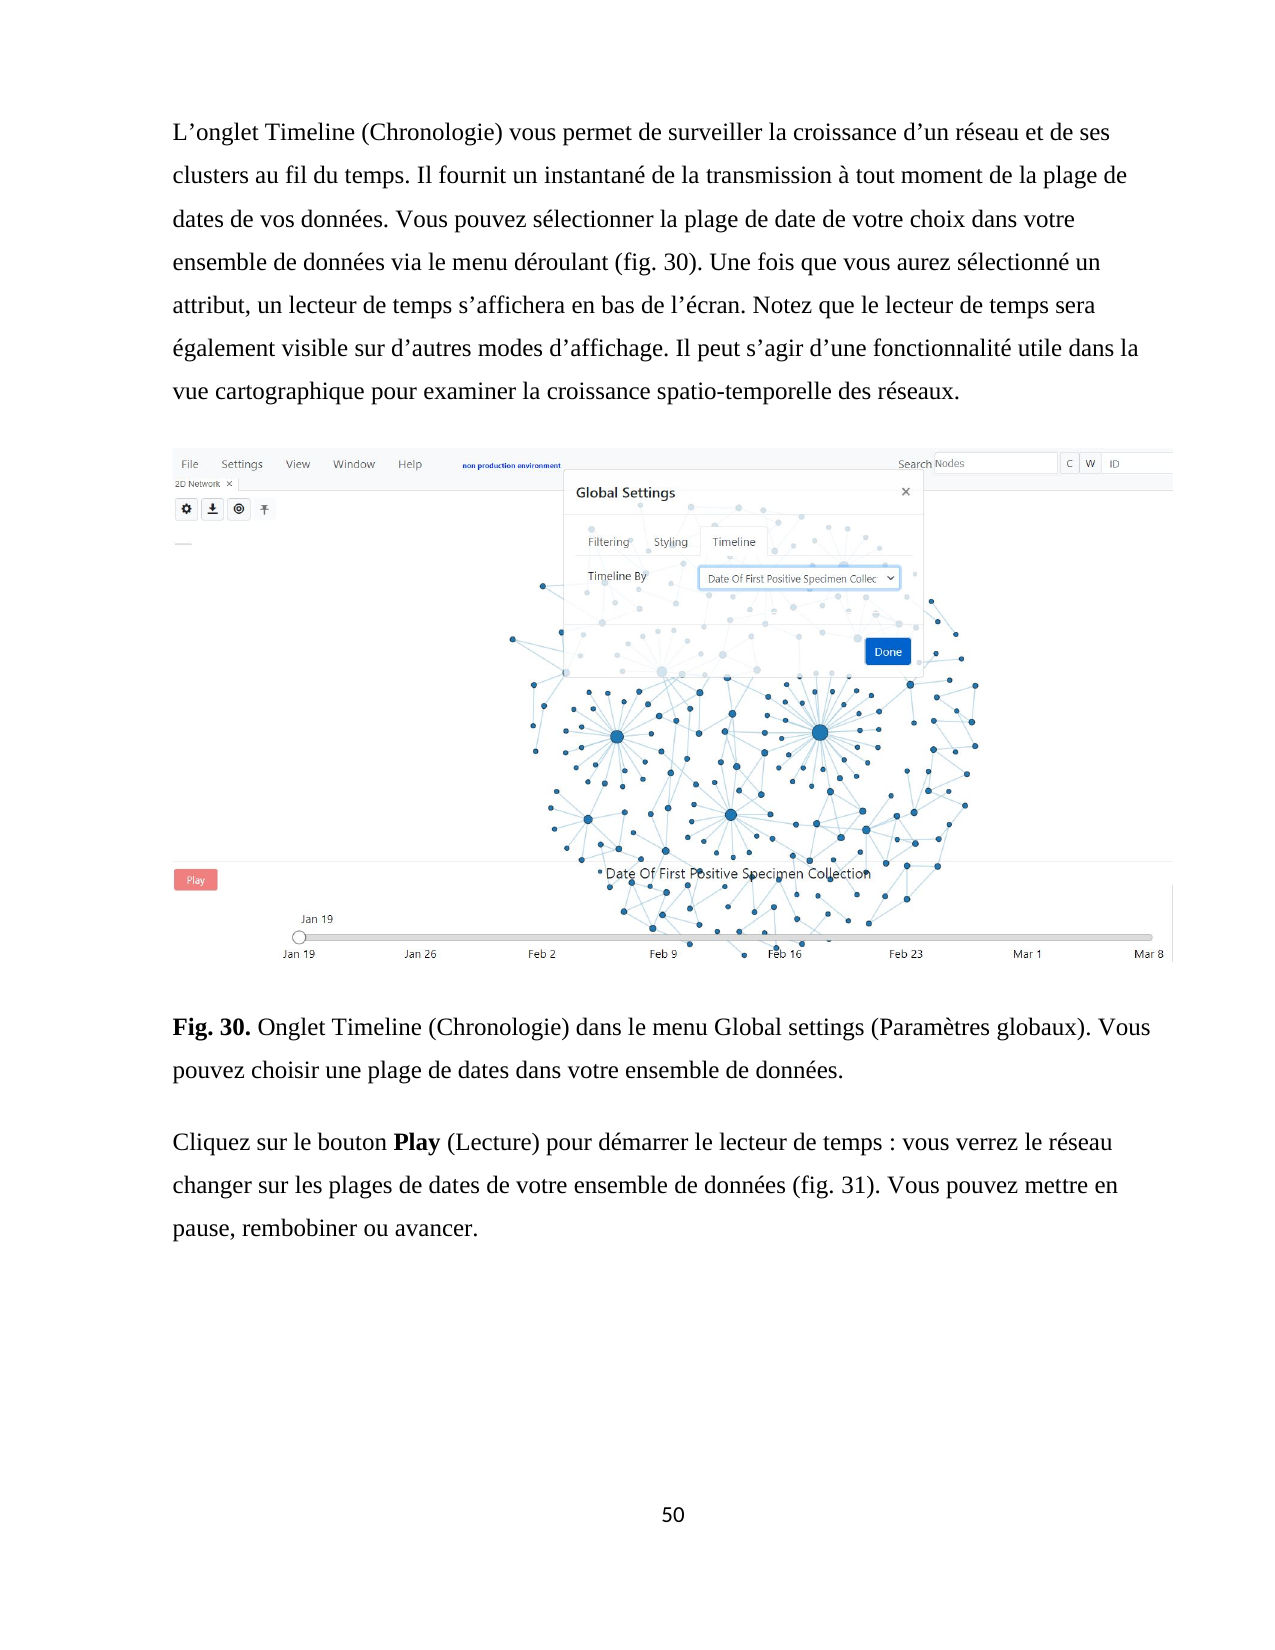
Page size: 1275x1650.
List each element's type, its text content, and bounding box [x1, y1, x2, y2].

text L’onglet Timeline (Chronologie) vous permet de surveiller la croissance d’un réseau et de ses clusters au fil du temps. Il fournit un instantané de la transmission à tout moment de la plage de dates de vos données. Vous pouvez sélectionner la plage de date de votre choix dans votre ensemble de données via le menu déroulant (fig. 30). Une fois que vous aurez sélectionné un attribut, un lecteur de temps s’affichera en bas de l’écran. Notez que le lecteur de temps sera également visible sur d’autres modes d’affichage. Il peut s’agir d’une fonctionnalité utile dans la vue cartographique pour examiner la croissance spatio-temporelle des réseaux. [172, 190, 1173, 477]
text Timeline tab (Onglet Chronologie) [172, 117, 1173, 146]
text Fig. 30. Onglet Timeline (Chronologie) dans le menu Global settings (Paramètres globaux). Vous pouvez choisir une plage de dates dans votre ensemble de données. [172, 1084, 1173, 1156]
picture [172, 520, 1173, 1041]
text Cliquez sur le bouton Play (Lecture) pour démarrer le lecteur de temps : vous verrez le réseau changer sur les plages de dates de votre ensemble de données (fig. 31). Vous pouvez mettre en pause, rembobiner ou avancer. [172, 1199, 1173, 1314]
